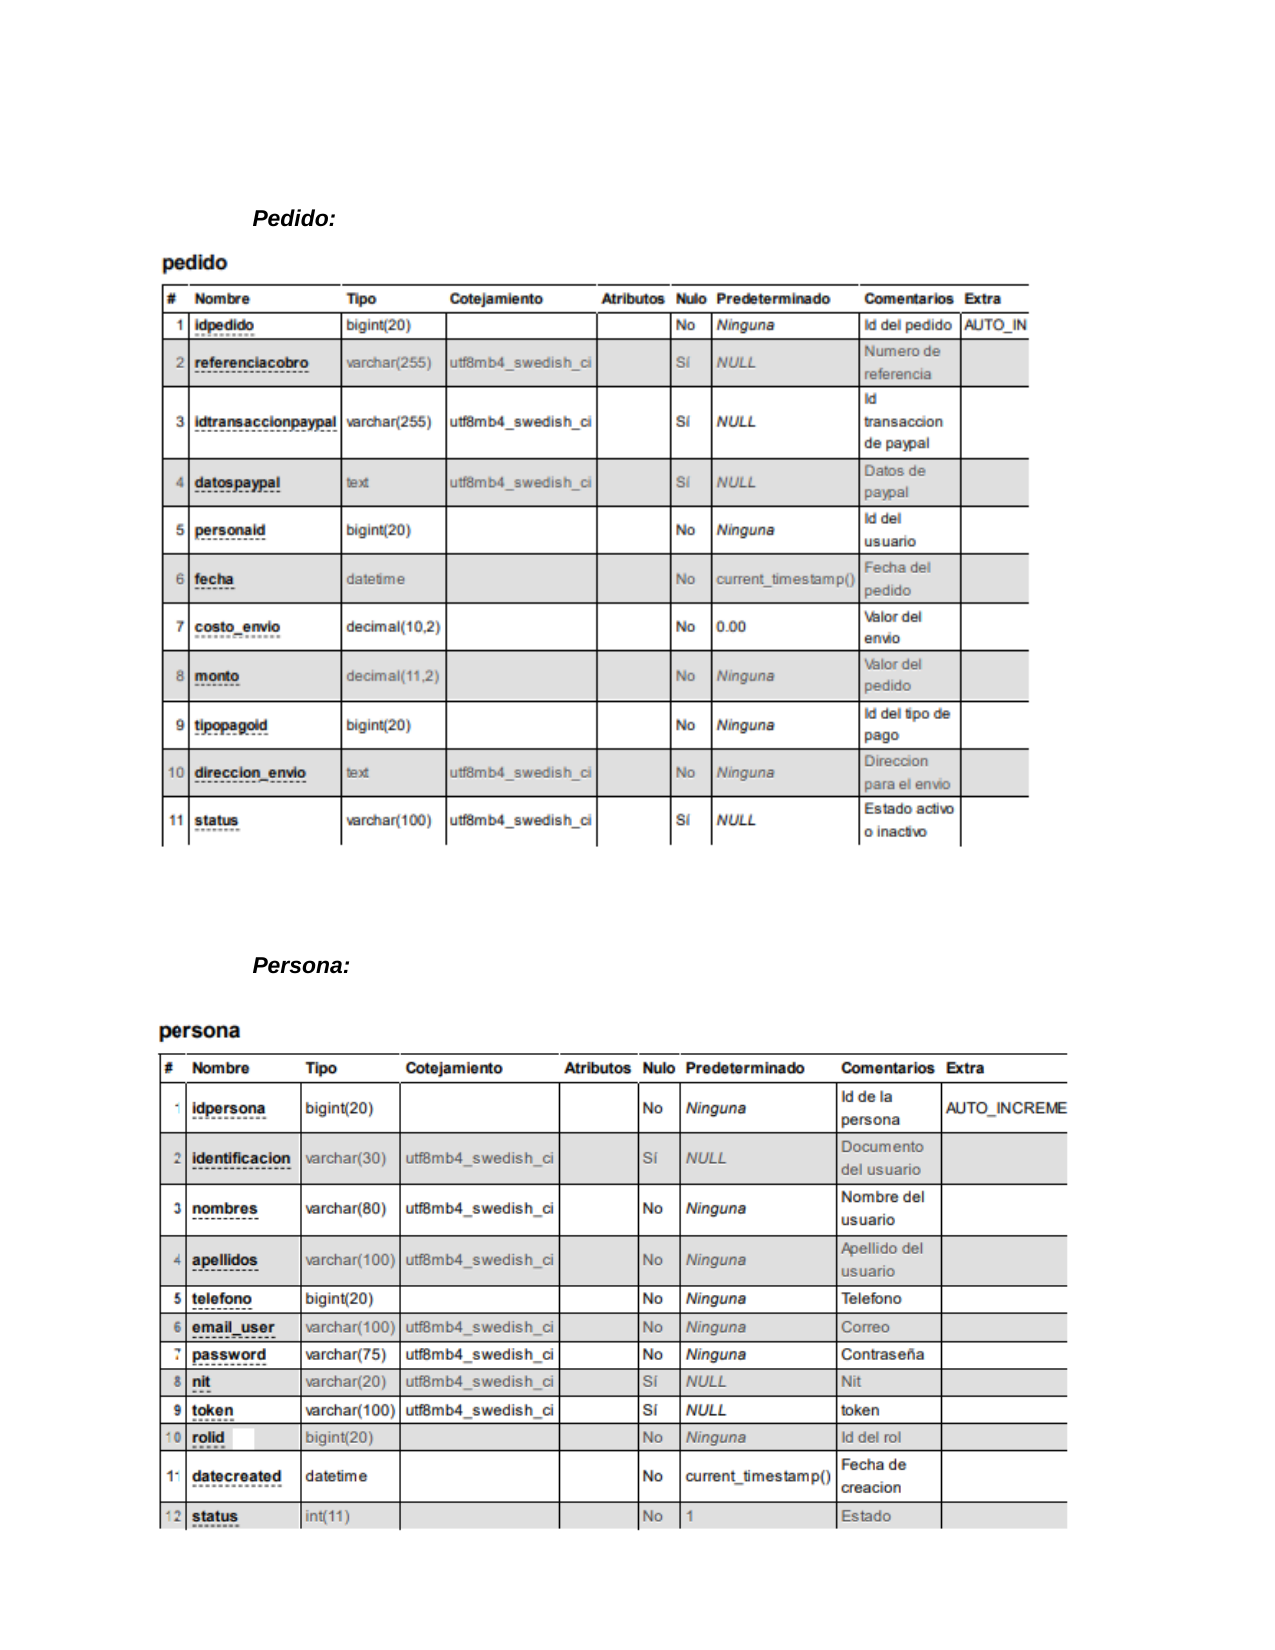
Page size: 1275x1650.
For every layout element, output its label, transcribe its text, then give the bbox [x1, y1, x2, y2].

subtitle Pedido: [177, 204, 1098, 231]
picture [154, 251, 1039, 860]
picture [155, 1022, 1076, 1536]
subtitle Persona: [177, 952, 1098, 979]
